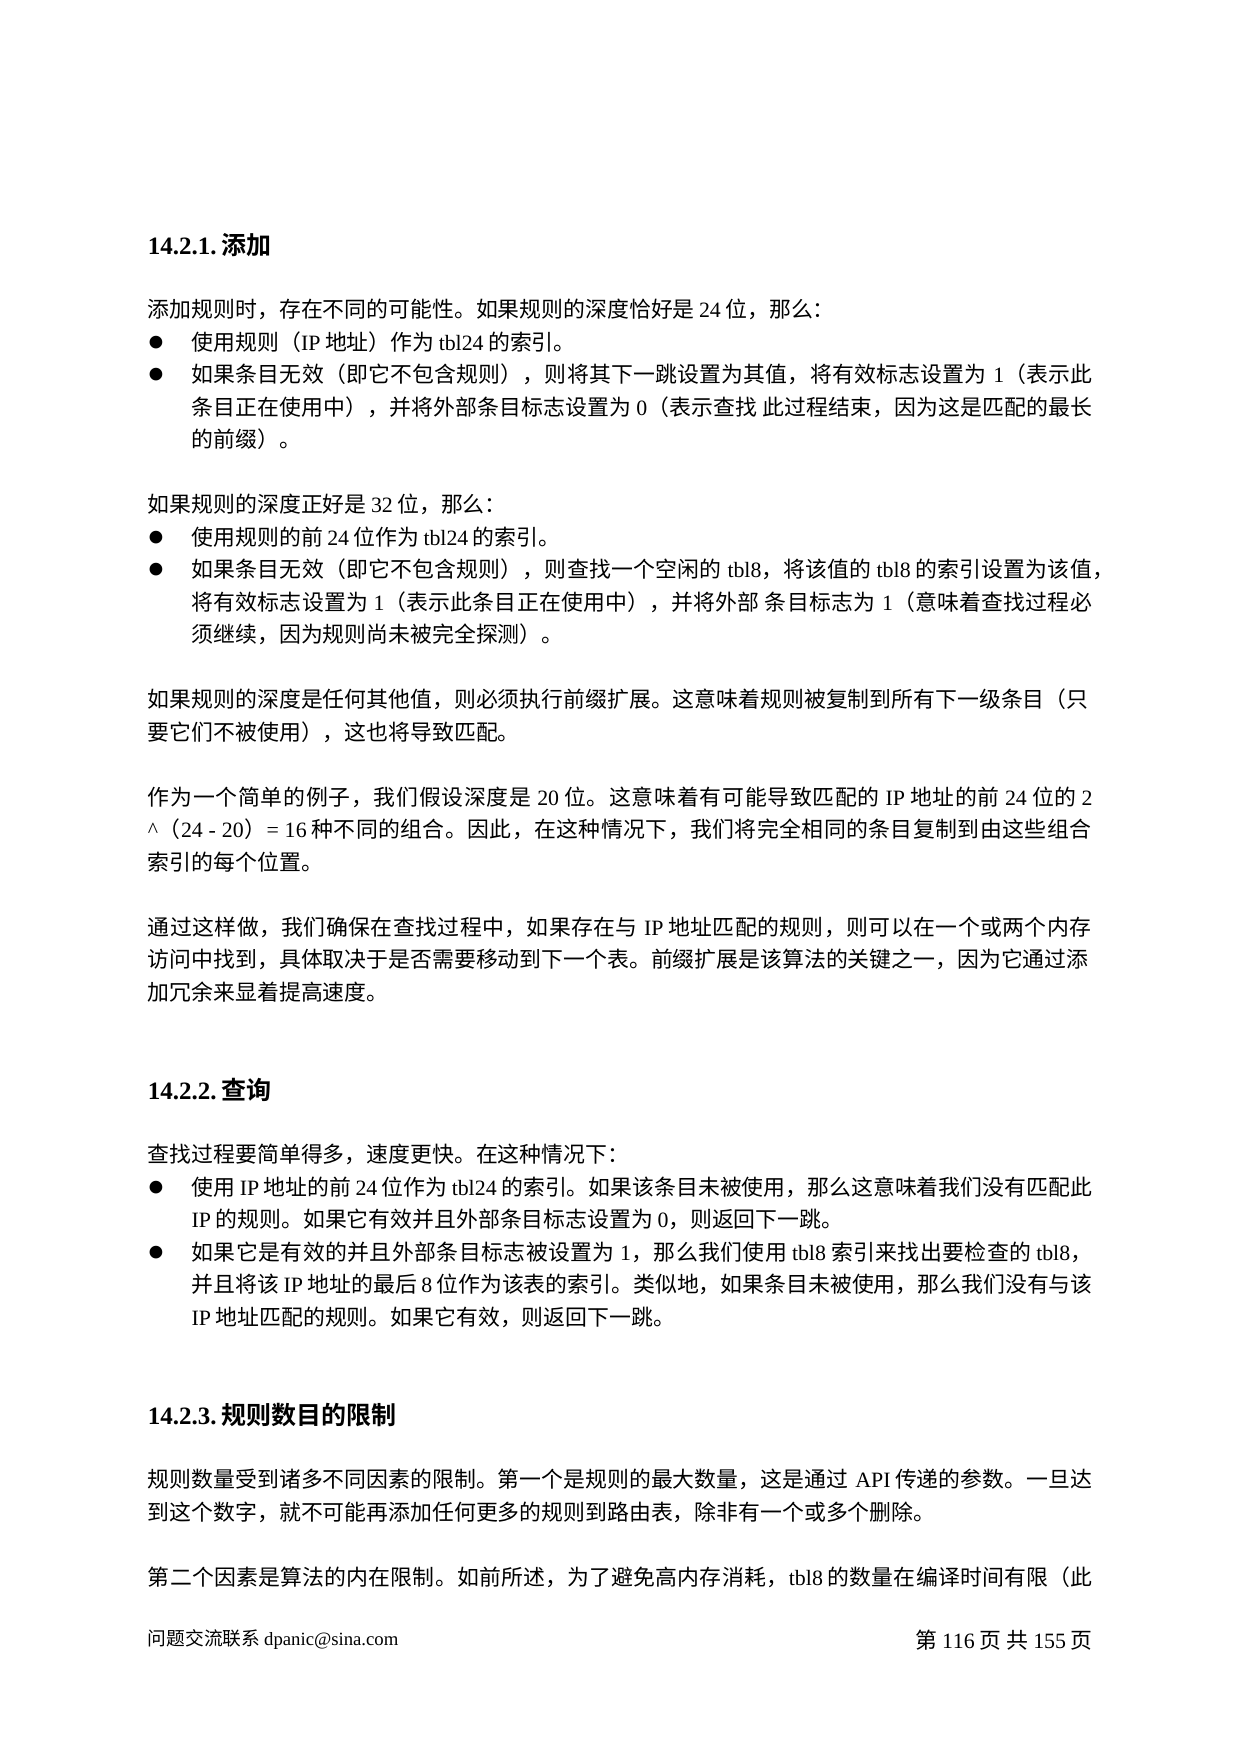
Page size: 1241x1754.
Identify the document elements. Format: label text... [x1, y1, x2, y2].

text 如果规则的深度正好是32位，那么： [148, 487, 1092, 519]
list 使用IP地址的前24位作为tbl24的索引。如果该条目未被使用，那么这意味着我们没有匹配此IP的规则。如果它有效并且外部条目标志设置为0，则返回下一跳。 [148, 1169, 1092, 1234]
text 规则数量受到诸多不同因素的限制。第一个是规则的最大数量，这是通过API传递的参数。一旦达到这个数字，就不可能再添加任何更多的规则到路由表，除非有一个或多个删除。 [148, 1462, 1092, 1527]
list 使用规则（IP地址）作为tbl24的索引。 [148, 324, 1092, 357]
subtitle 规则数目的限制 [148, 1381, 1092, 1446]
subtitle 添加 [148, 211, 1092, 276]
text 通过这样做，我们确保在查找过程中，如果存在与IP地址匹配的规则，则可以在一个或两个内存访问中找到，具体取决于是否需要移动到下一个表。前缀扩展是该算法的关键之一，因为它通过添加冗余来显着提高速度。 [148, 909, 1092, 1007]
text 添加规则时，存在不同的可能性。如果规则的深度恰好是24位，那么： [148, 292, 1092, 324]
list 如果条目无效（即它不包含规则），则将其下一跳设置为其值，将有效标志设置为1（表示此条目正在使用中），并将外部条目标志设置为0（表示查找 此过程结束，因为这是匹配的最长的前缀）。 [148, 357, 1092, 454]
text 作为一个简单的例子，我们假设深度是20位。这意味着有可能导致匹配的IP地址的前24位的2 ^（24 - 20）= 16种不同的组合。因此，在这种情况下，我们将完全相同的条目复制到由这些组合索引的每个位置。 [148, 779, 1092, 877]
text 如果规则的深度是任何其他值，则必须执行前缀扩展。这意味着规则被复制到所有下一级条目（只要它们不被使用），这也将导致匹配。 [148, 682, 1092, 747]
list 使用规则的前24位作为tbl24的索引。 [148, 519, 1092, 552]
list 如果条目无效（即它不包含规则），则查找一个空闲的tbl8，将该值的tbl8的索引设置为该值，将有效标志设置为1（表示此条目正在使用中），并将外部 条目标志为1（意味着查找过程必须继续，因为规则尚未被完全探测）。 [148, 552, 1092, 649]
list 如果它是有效的并且外部条目标志被设置为1，那么我们使用tbl8索引来找出要检查的tbl8，并且将该IP地址的最后8位作为该表的索引。类似地，如果条目未被使用，那么我们没有与该IP地址匹配的规则。如果它有效，则返回下一跳。 [148, 1234, 1092, 1332]
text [148, 1559, 1092, 1592]
subtitle 查询 [148, 1056, 1092, 1121]
text 查找过程要简单得多，速度更快。在这种情况下： [148, 1137, 1092, 1169]
